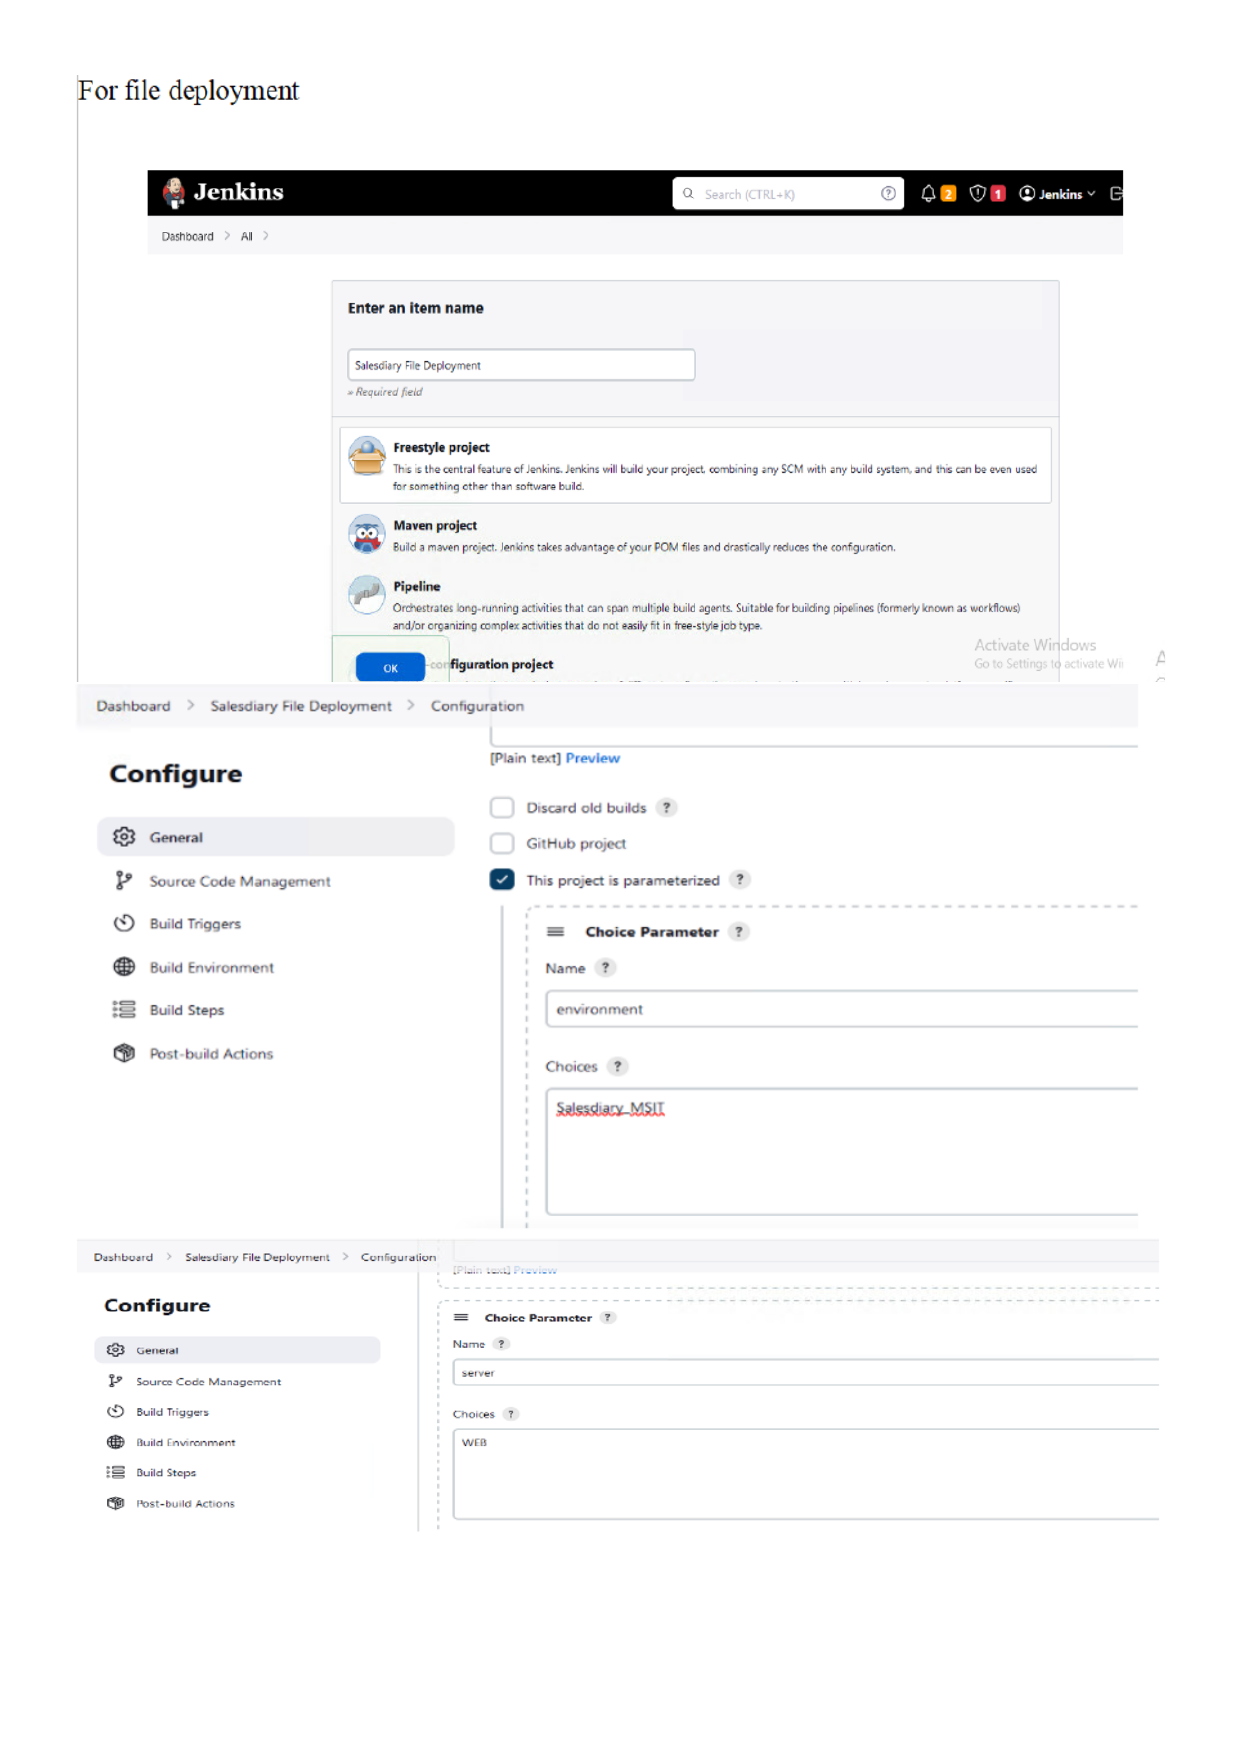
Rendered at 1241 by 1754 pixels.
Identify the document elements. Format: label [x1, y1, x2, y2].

picture [75, 75, 1166, 682]
picture [75, 684, 1166, 1236]
picture [75, 1238, 1166, 1535]
